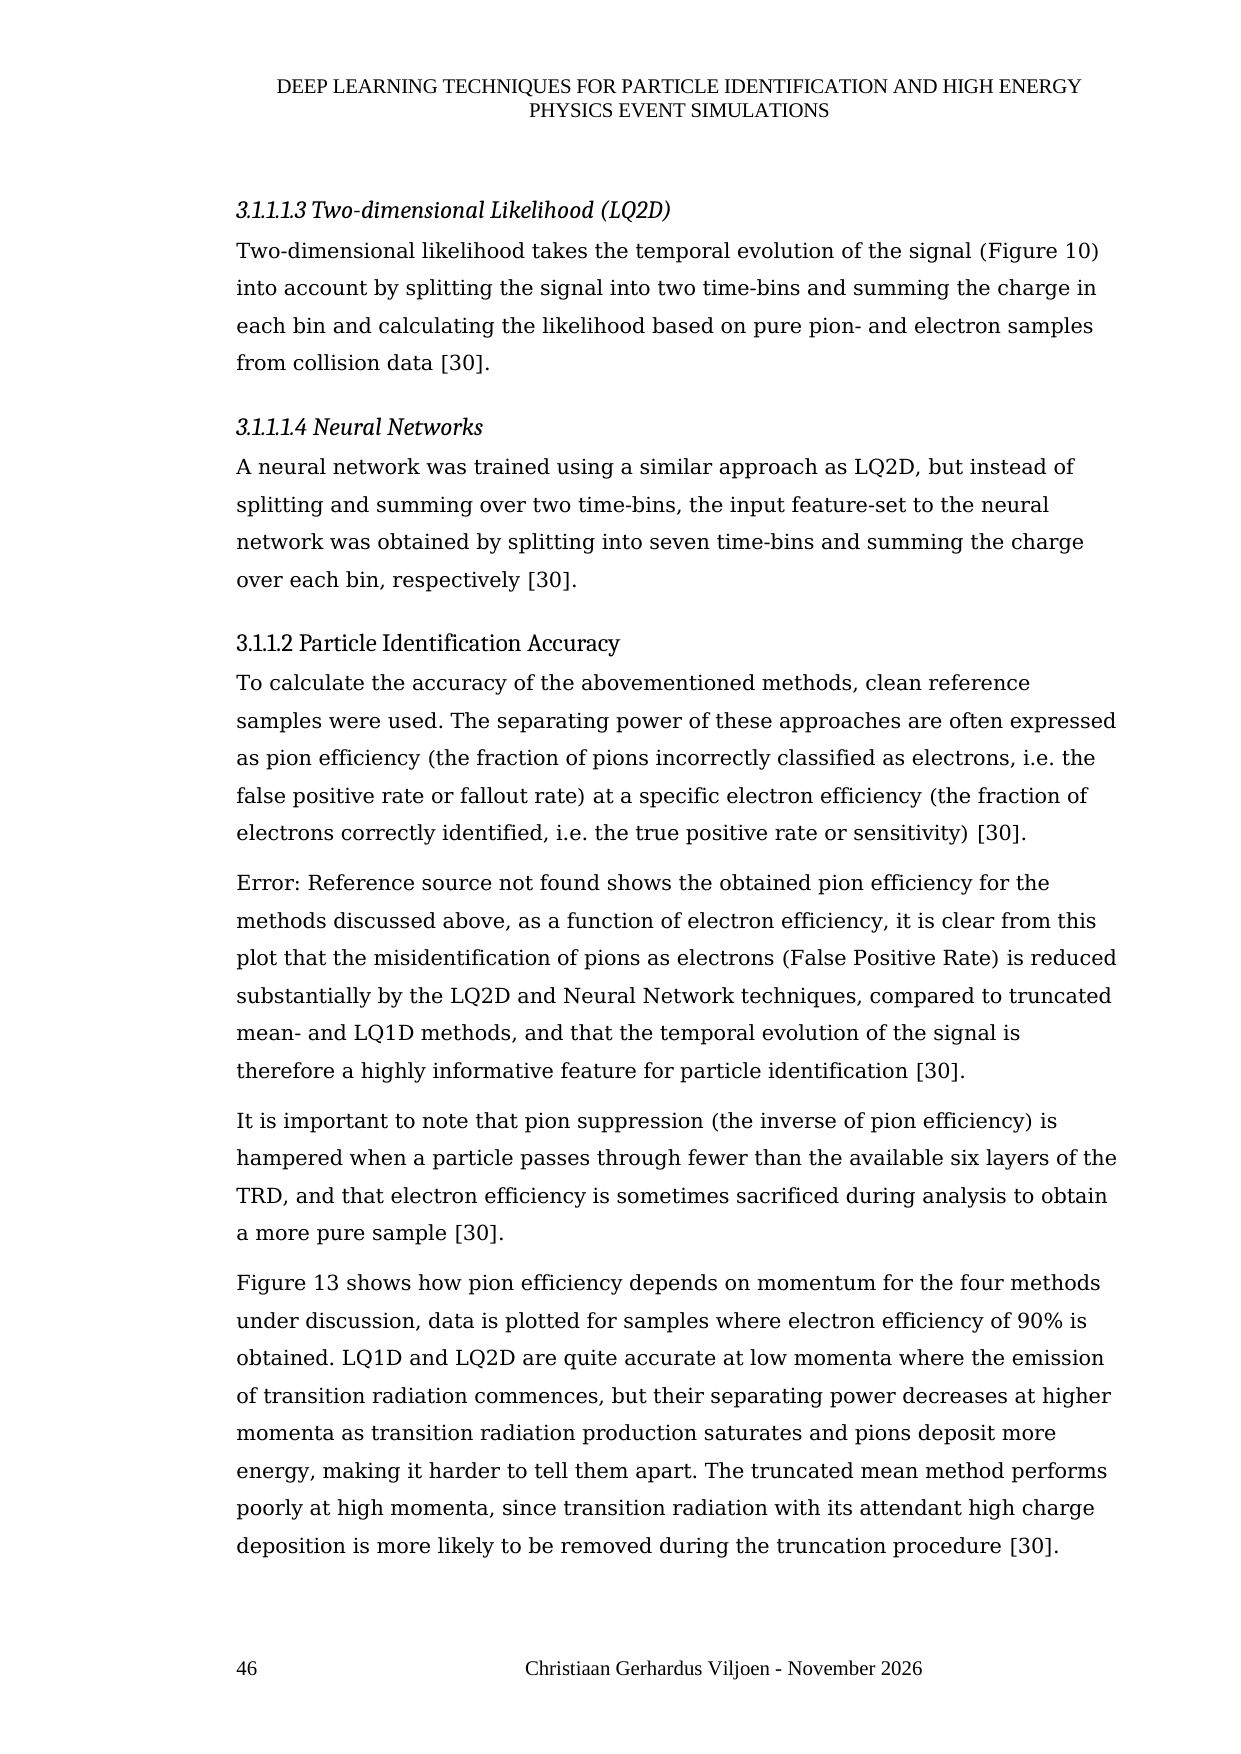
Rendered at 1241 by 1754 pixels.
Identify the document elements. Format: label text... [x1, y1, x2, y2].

text Figure 26 shows the obtained pion efficiency for the methods discussed above, as a function of electron efficiency, it is clear from this plot that the misidentification of pions as electrons (False Positive Rate) is reduced substantially by the LQ2D and Neural Network techniques, compared to truncated mean- and LQ1D methods, and that the temporal evolution of the signal is therefore a highly informative feature for particle identification . [236, 870, 1122, 1083]
subtitle Two-dimensional Likelihood (LQ2D) [236, 196, 1122, 225]
text It is important to note that pion suppression (the inverse of pion efficiency) is hampered when a particle passes through fewer than the available six layers of the TRD, and that electron efficiency is sometimes sacrificed during analysis to obtain a more pure sample . [236, 1108, 1122, 1245]
text To calculate the accuracy of the abovementioned methods, clean reference samples were used. The separating power of these approaches are often expressed as pion efficiency (the fraction of pions incorrectly classified as electrons, i.e. the false positive rate or fallout rate) at a specific electron efficiency (the fraction of electrons correctly identified, i.e. the true positive rate or sensitivity) . [236, 670, 1122, 845]
subtitle Particle Identification Accuracy [236, 629, 1122, 658]
text Figure 27 shows how pion efficiency depends on momentum for the four methods under discussion, data is plotted for samples where electron efficiency of 90% is obtained. LQ1D and LQ2D are quite accurate at low momenta where the emission of transition radiation commences, but their separating power decreases at higher momenta as transition radiation production saturates and pions deposit more energy, making it harder to tell them apart. The truncated mean method performs poorly at high momenta, since transition radiation with its attendant high charge deposition is more likely to be removed during the truncation procedure . [236, 1270, 1122, 1558]
text A neural network was trained using a similar approach as LQ2D, but instead of splitting and summing over two time-bins, the input feature-set to the neural network was obtained by splitting into seven time-bins and summing the charge over each bin, respectively . [236, 454, 1122, 591]
subtitle Neural Networks [236, 413, 1122, 441]
text Two-dimensional likelihood takes the temporal evolution of the signal (Figure 22) into account by splitting the signal into two time-bins and summing the charge in each bin and calculating the likelihood based on pure pion- and electron samples from collision data . [236, 238, 1122, 375]
